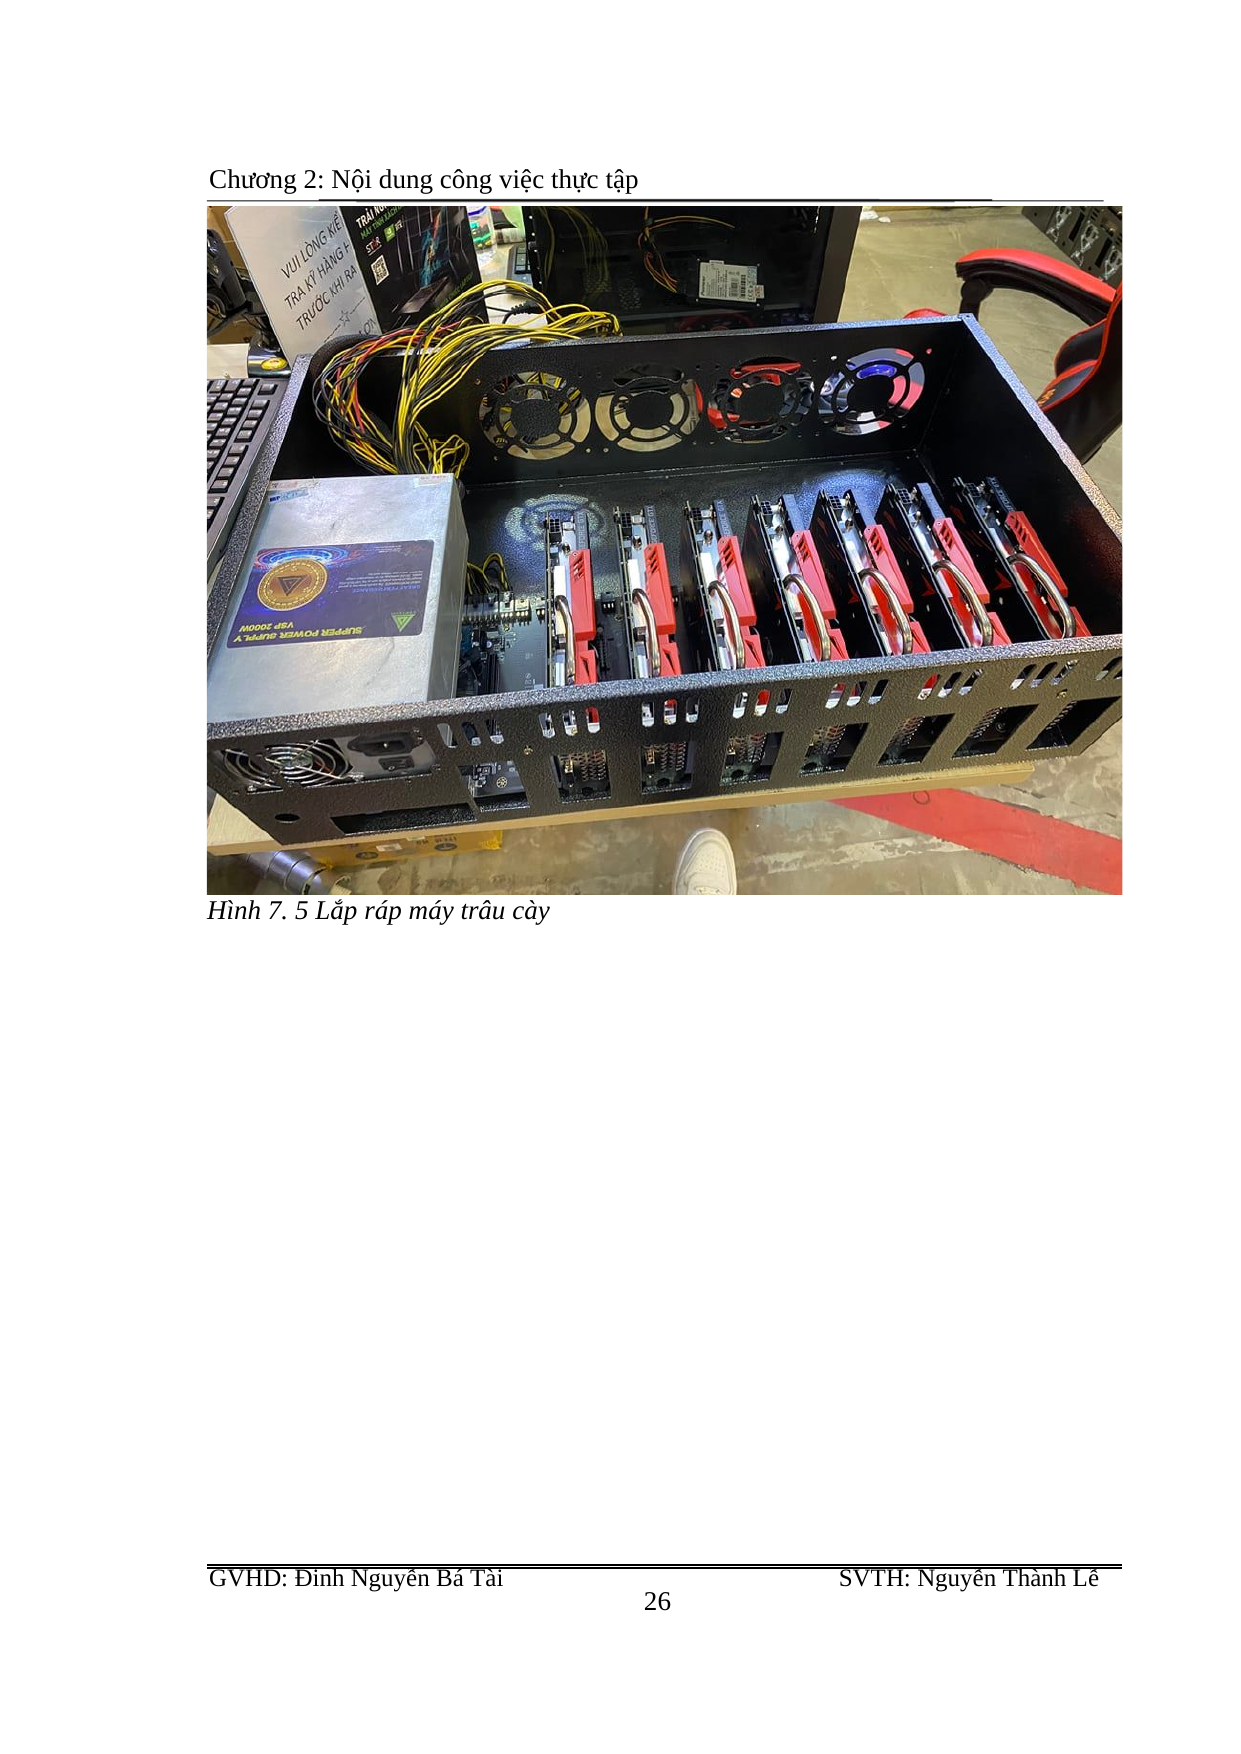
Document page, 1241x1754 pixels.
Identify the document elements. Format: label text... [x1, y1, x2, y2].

picture [206, 206, 1123, 895]
text Hình 7. 5 Lắp ráp máy trâu cày [207, 895, 1122, 926]
picture [206, 195, 1104, 203]
